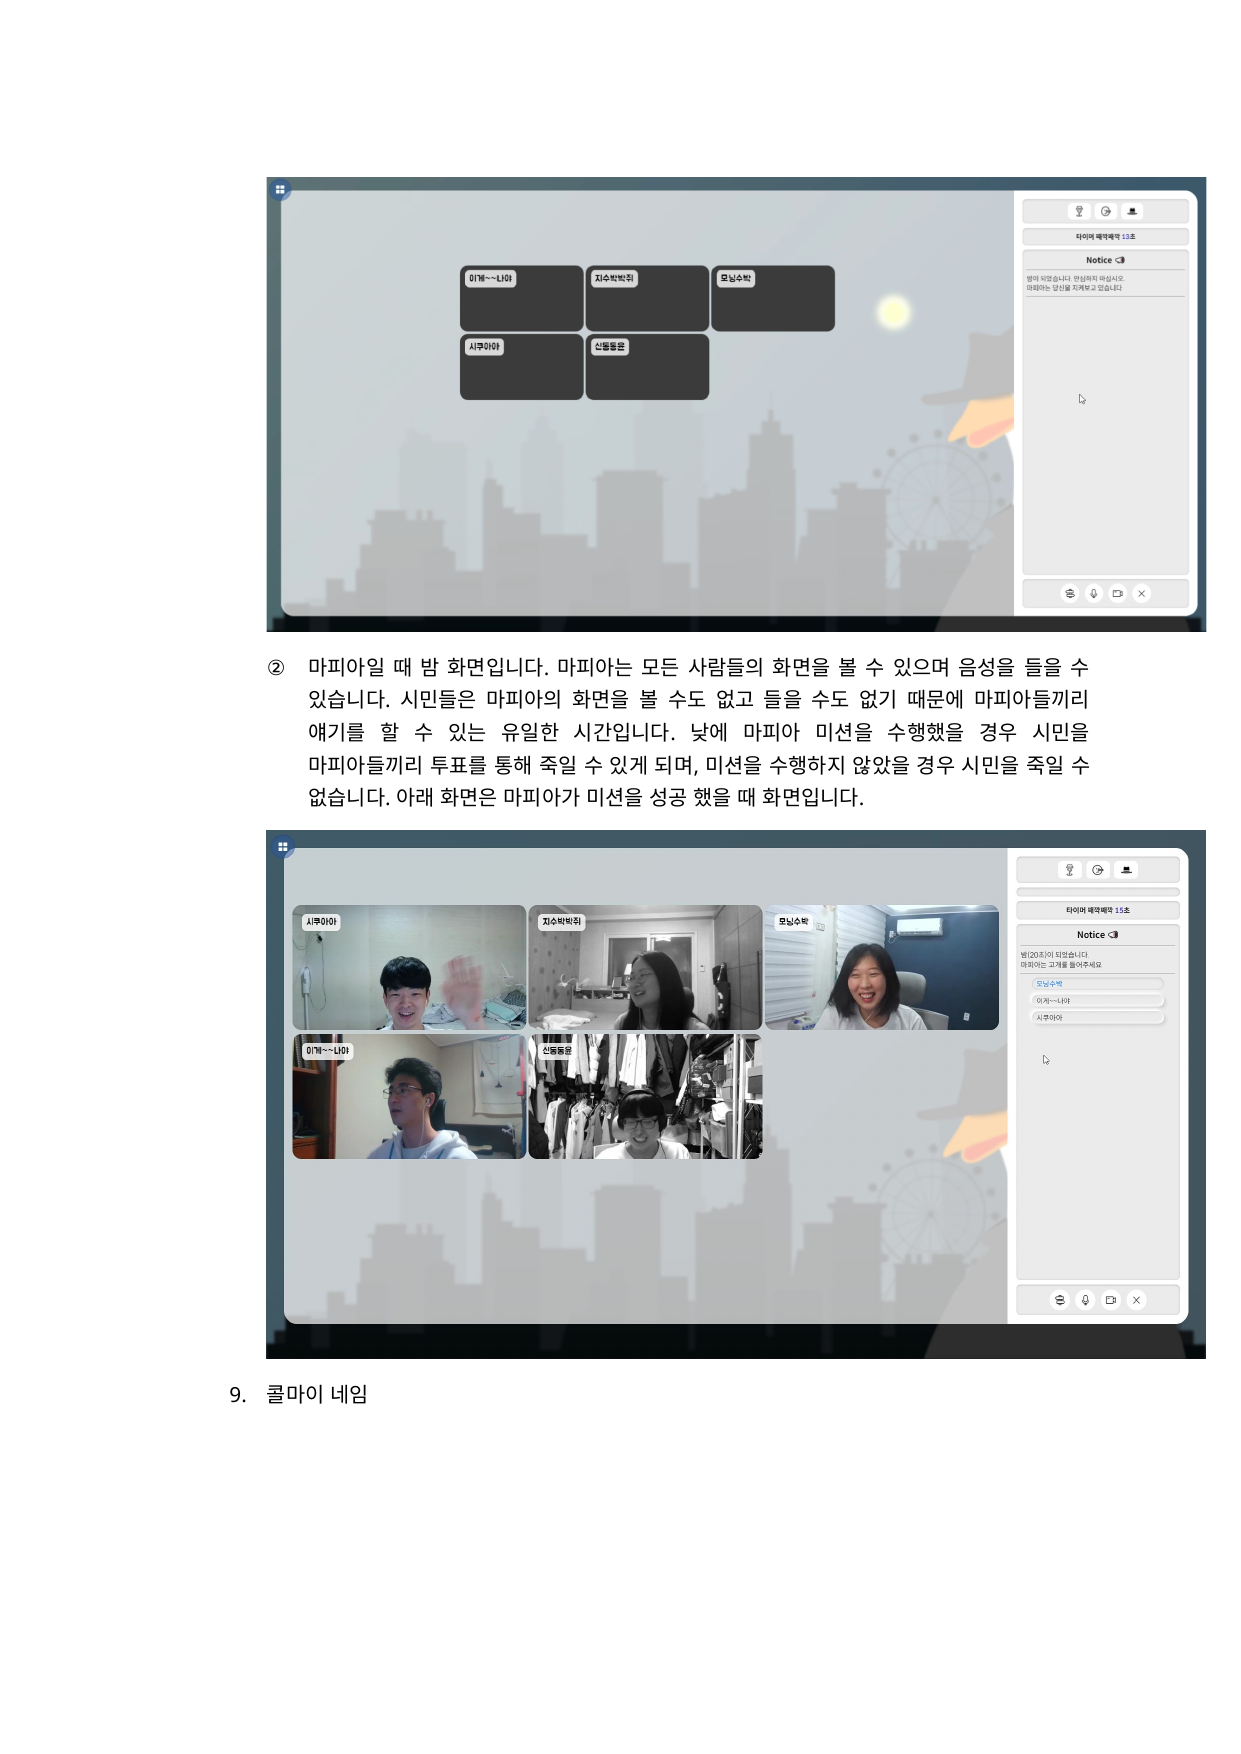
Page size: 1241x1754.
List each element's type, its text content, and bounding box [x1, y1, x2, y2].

picture [266, 177, 1207, 632]
list 콜마이 네임 [229, 1378, 1090, 1408]
picture [266, 830, 1206, 1359]
list 마피아일 때 밤 화면입니다. 마피아는 모든 사람들의 화면을 볼 수 있으며 음성을 들을 수 있습니다. 시민들은 마피아의 화면을 볼 수도 없고 들을 수도 없기 때문에 마피아들끼리 얘기를 할 수 있는 유일한 시간입니다. 낮에 마피아 미션을 수행했을 경우 시민을 마피아들끼리 투표를 통해 죽일 수 있게 되며, 미션을 수행하지 않았을 경우 시민을 죽일 수 없습니다. 아래 화면은 마피아가 미션을 성공 했을 때 화면입니다. [267, 651, 1090, 812]
